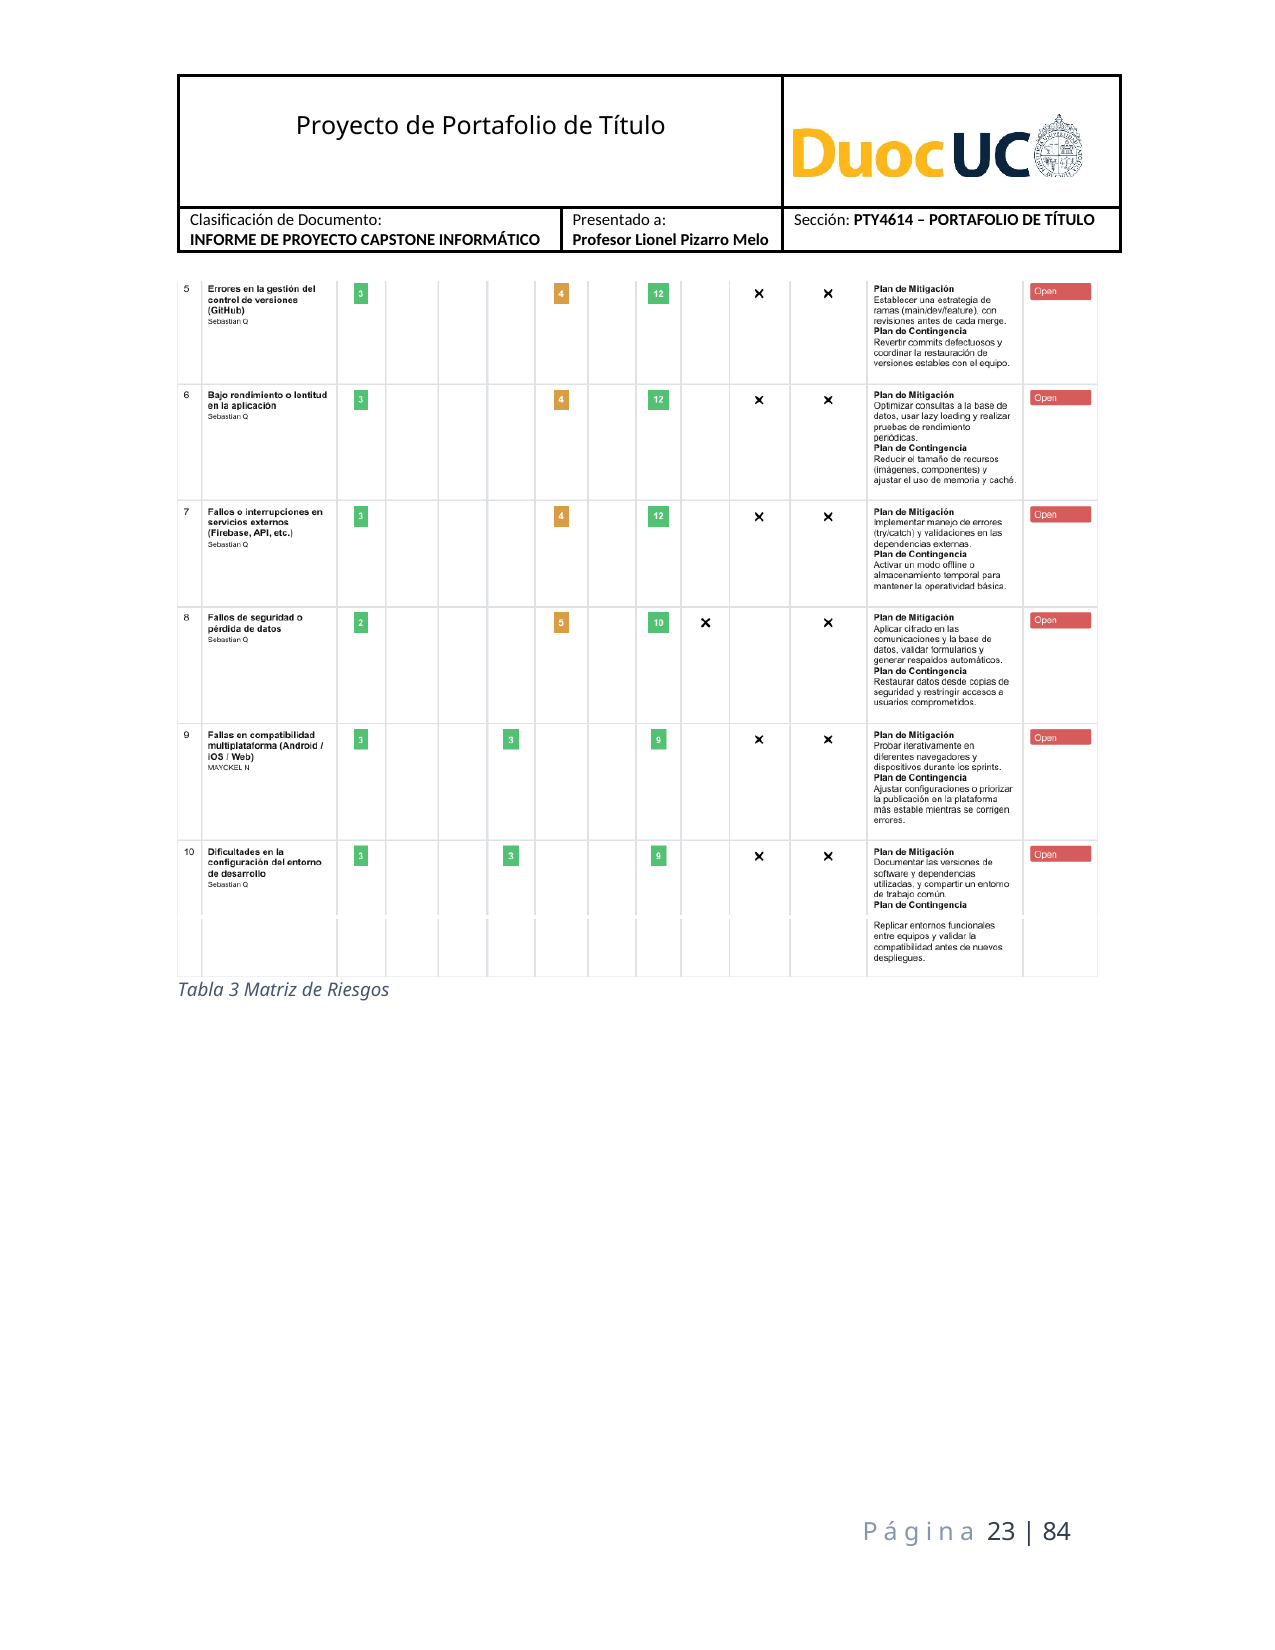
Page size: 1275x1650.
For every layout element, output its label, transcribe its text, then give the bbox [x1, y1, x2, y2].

text Tabla 3 Matriz de Riesgos [177, 977, 1098, 1002]
picture [791, 113, 1083, 176]
picture [177, 281, 1098, 977]
